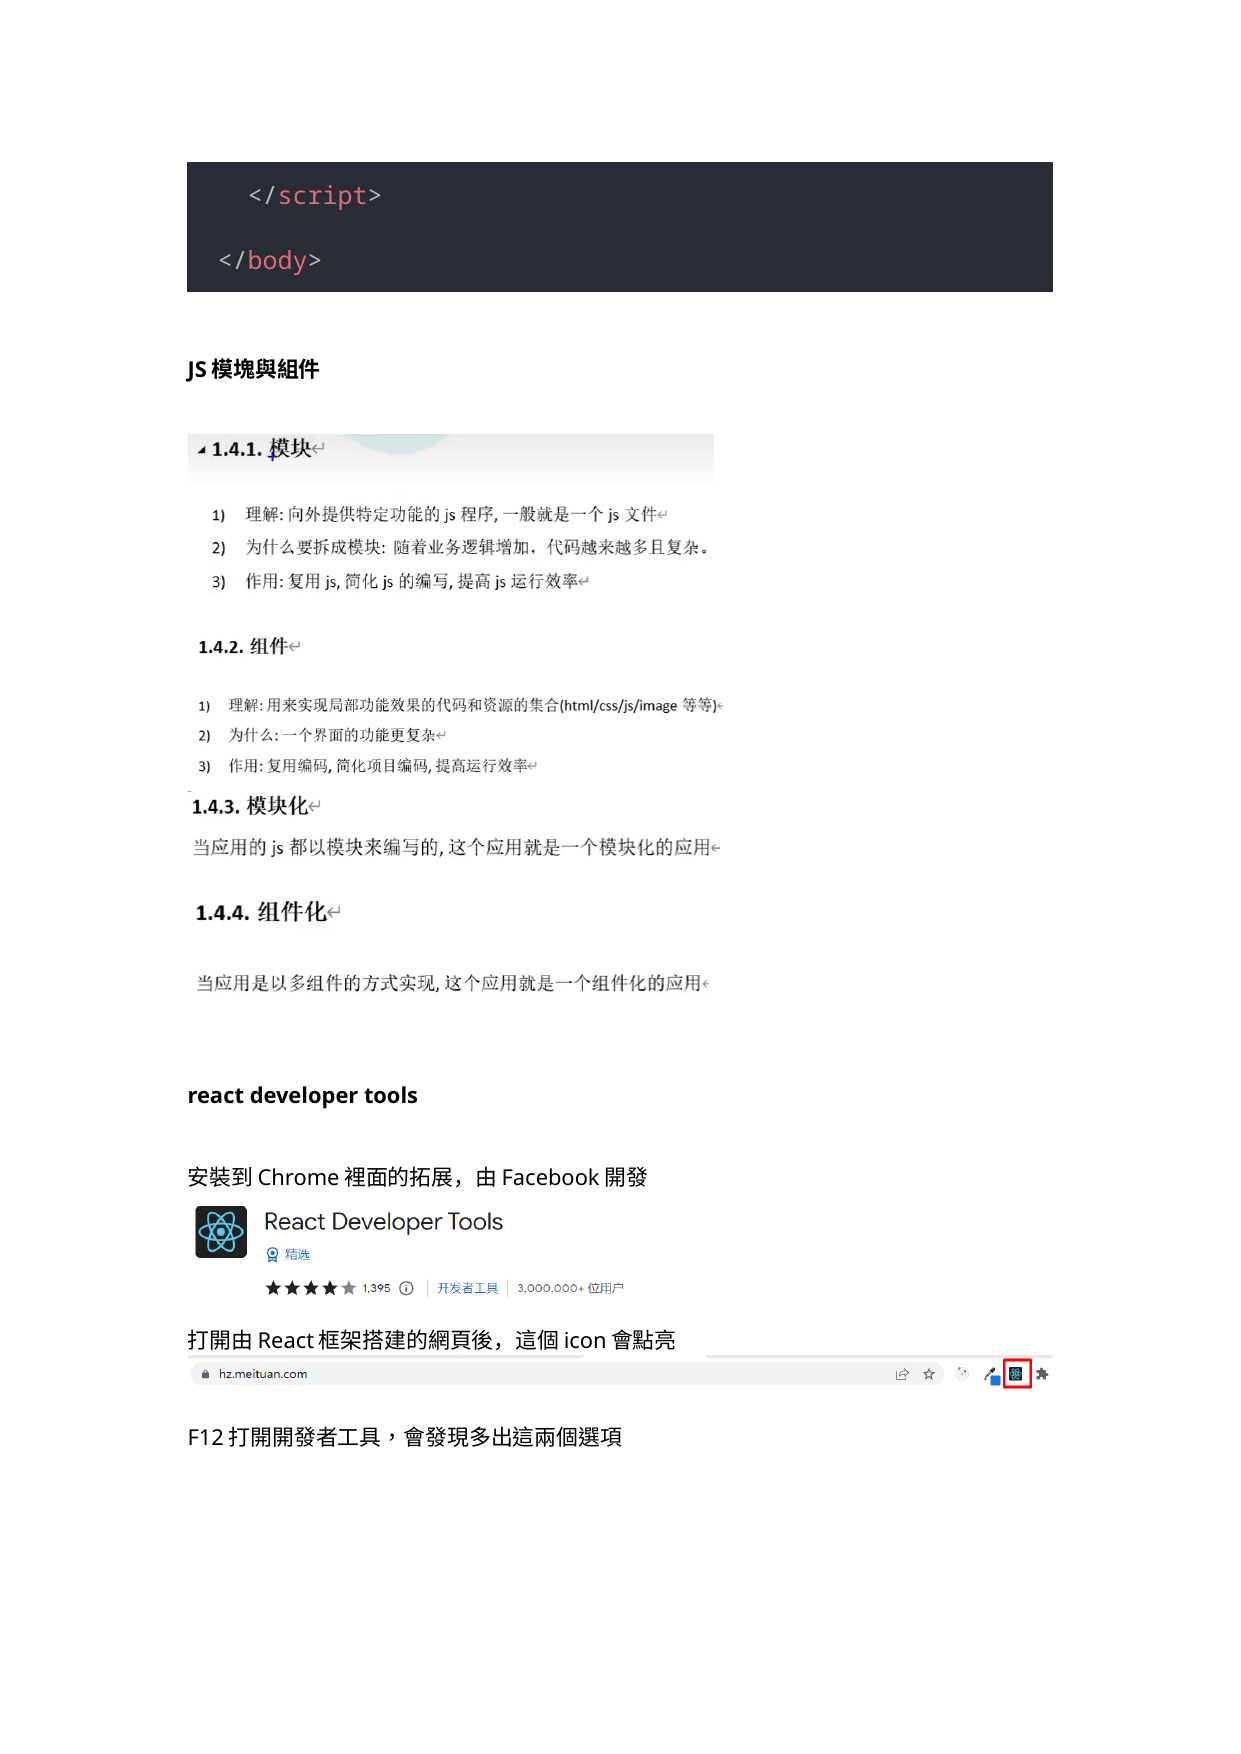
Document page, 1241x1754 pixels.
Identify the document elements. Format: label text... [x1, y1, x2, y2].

picture [187, 824, 720, 861]
text 打開由React框架搭建的網頁後，這個icon會點亮 [187, 1323, 1053, 1355]
picture [187, 889, 710, 996]
picture [187, 629, 724, 774]
picture [187, 791, 322, 820]
subtitle JS模塊與組件 [187, 352, 1053, 384]
text 安裝到Chrome裡面的拓展，由Facebook開發 [187, 1160, 1053, 1193]
subtitle react developer tools [187, 1079, 1053, 1111]
text </body> [187, 227, 1053, 292]
picture [187, 1355, 1053, 1392]
text </script> [187, 162, 1053, 227]
picture [187, 1192, 629, 1308]
picture [187, 434, 715, 600]
text F12打開開發者工具，會發現多出這兩個選項 [187, 1420, 1053, 1453]
